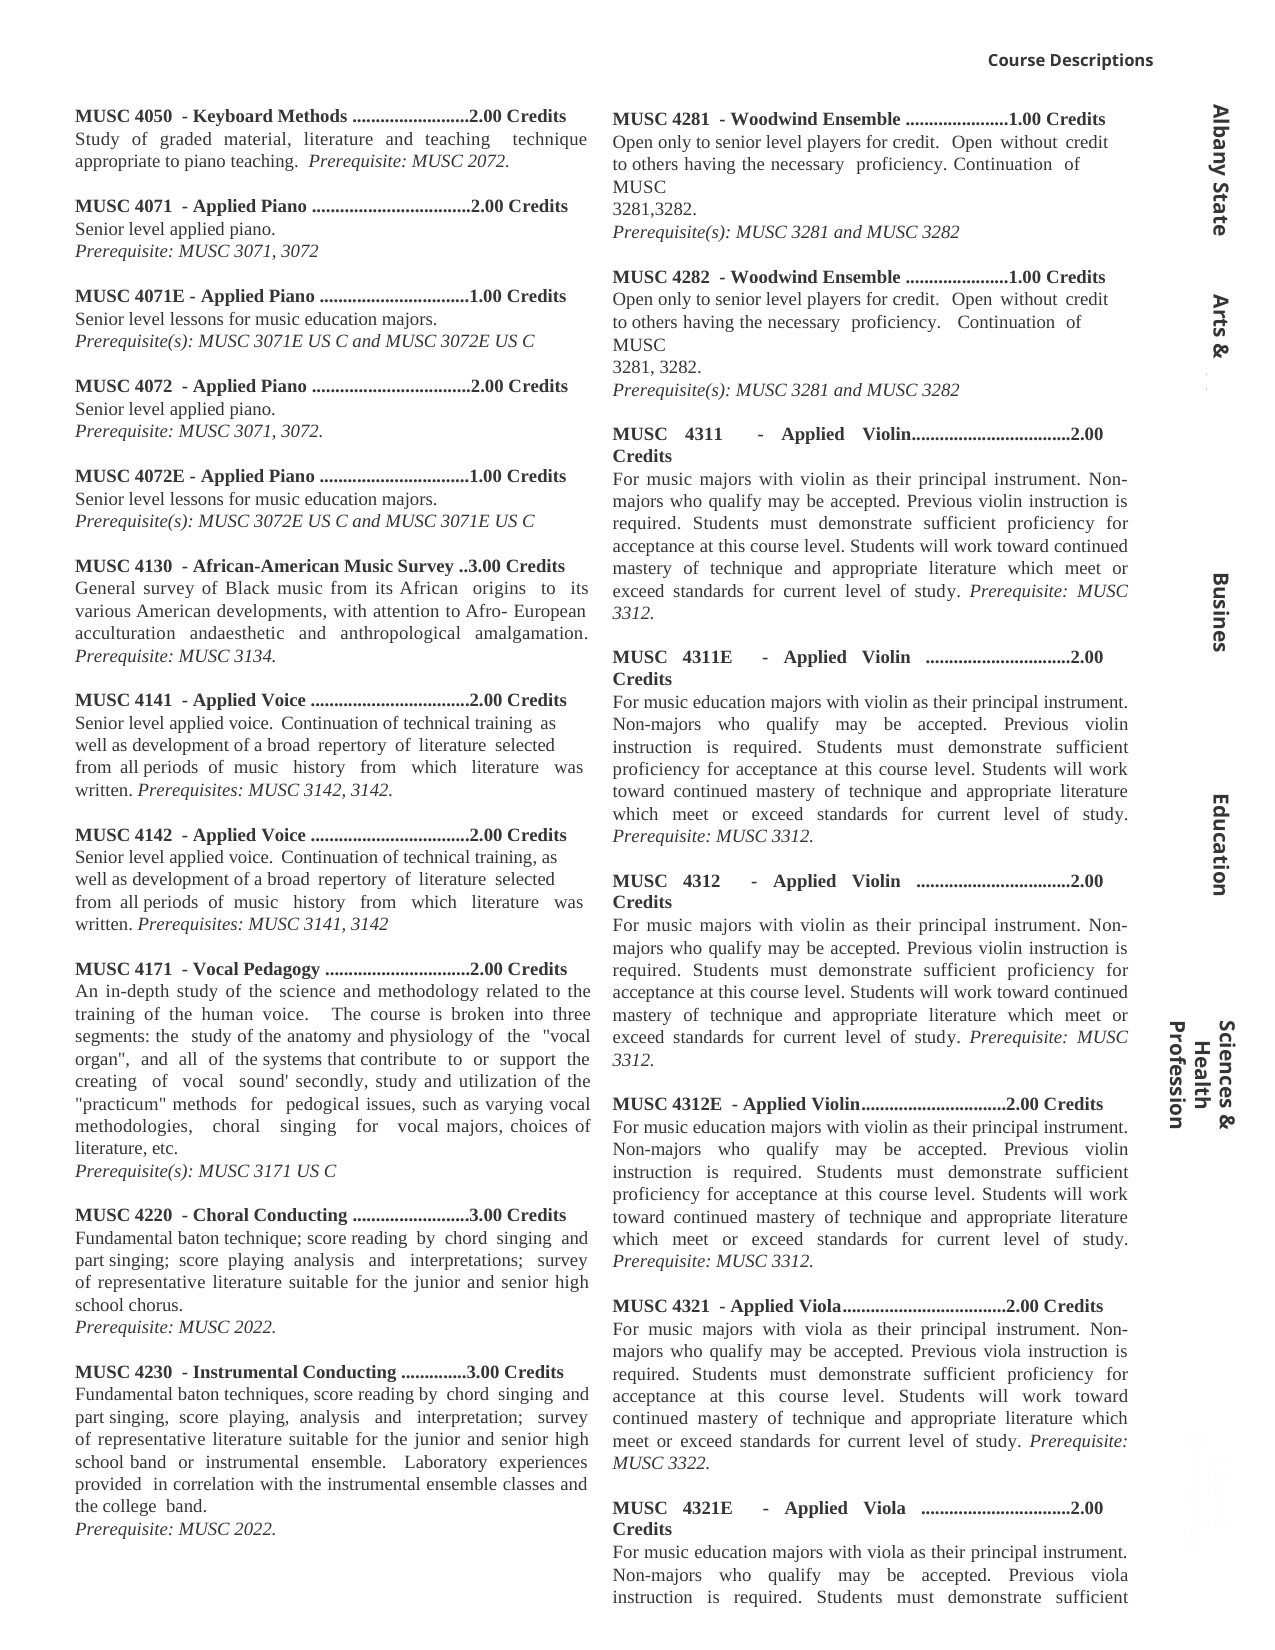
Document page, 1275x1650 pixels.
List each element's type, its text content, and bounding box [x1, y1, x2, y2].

text MUSC 4072E - Applied Piano ................................1.00 Credits [75, 465, 587, 486]
text Senior level lessons for music education majors. [75, 488, 587, 509]
text Prerequisite(s): MUSC 3171 US C [75, 1159, 587, 1181]
text For music education majors with violin as their principal instrument. Non-majors who qualify may be accepted. Previous violin instruction is required. Students must demonstrate sufficient proficiency for acceptance at this course level. Students will work toward continued mastery of technique and appropriate literature which meet or exceed standards for current level of study. Prerequisite: MUSC 3312. [612, 691, 1128, 847]
text 3281,3282. [612, 198, 700, 220]
text Senior level applied piano. [75, 398, 587, 419]
text An in-depth study of the science and methodology related to the training of the human voice. The course is broken into three segments: the study of the anatomy and physiology of the "vocal organ", and all of the systems that contribute to or support the creating of vocal sound' secondly, study and utilization of the "practicum" methods for pedogical issues, such as varying vocal methodologies, choral singing for vocal majors, choices of literature, etc. [75, 980, 591, 1159]
text MUSC 4142 - Applied Voice ..................................2.00 Credits Senior level applied voice. Continuation of technical training, as well as development of a broad repertory of literature selected from all periods of music history from which literature was written. Prerequisites: MUSC 3141, 3142 [75, 823, 591, 934]
text For music majors with violin as their principal instrument. Non- majors who qualify may be accepted. Previous violin instruction is required. Students must demonstrate sufficient proficiency for acceptance at this course level. Students will work toward continued mastery of technique and appropriate literature which meet or exceed standards for current level of study. Prerequisite: MUSC 3312. [612, 467, 1128, 623]
text MUSC 4220 - Choral Conducting .........................3.00 Credits Fundamental baton technique; score reading by chord singing and part singing; score playing analysis and interpretations; survey of representative literature suitable for the junior and senior high school chorus. [75, 1204, 591, 1315]
text MUSC 4311 - Applied Violin..................................2.00 Credits [612, 423, 1103, 466]
text MUSC 4071 - Applied Piano ..................................2.00 Credits [75, 195, 587, 216]
text Prerequisite: MUSC 3071, 3072 [75, 240, 587, 262]
text 3281, 3282. [612, 356, 704, 377]
text Prerequisite(s): MUSC 3072E US C and MUSC 3071E US C [75, 510, 587, 532]
text MUSC 4312E - Applied Violin...............................2.00 Credits [612, 1093, 1103, 1115]
text MUSC 4321 - Applied Viola...................................2.00 Credits [612, 1295, 1103, 1316]
text Prerequisite: MUSC 3071, 3072. [75, 420, 587, 442]
text For music education majors with violin as their principal instrument. Non-majors who qualify may be accepted. Previous violin instruction is required. Students must demonstrate sufficient proficiency for acceptance at this course level. Students will work toward continued mastery of technique and appropriate literature which meet or exceed standards for current level of study. Prerequisite: MUSC 3312. [612, 1116, 1128, 1272]
text For music majors with violin as their principal instrument. Non- majors who qualify may be accepted. Previous violin instruction is required. Students must demonstrate sufficient proficiency for acceptance at this course level. Students will work toward continued mastery of technique and appropriate literature which meet or exceed standards for current level of study. Prerequisite: MUSC 3312. [612, 914, 1128, 1070]
text MUSC 4312 - Applied Violin .................................2.00 Credits [612, 870, 1103, 913]
text MUSC 4171 - Vocal Pedagogy ...............................2.00 Credits [75, 958, 587, 979]
text Prerequisite: MUSC 2022. [75, 1518, 587, 1539]
text Prerequisite(s): MUSC 3281 and MUSC 3282 [612, 378, 961, 400]
text MUSC 4281 - Woodwind Ensemble ......................1.00 Credits Open only to senior level players for credit. Open without credit to others having the necessary proficiency. Continuation of MUSC [612, 108, 1128, 197]
text Prerequisite(s): MUSC 3281 and MUSC 3282 [612, 221, 961, 242]
text MUSC 4071E - Applied Piano ................................1.00 Credits [75, 285, 587, 306]
text MUSC 4311E - Applied Violin ...............................2.00 Credits [612, 646, 1103, 689]
text MUSC 4072 - Applied Piano ..................................2.00 Credits [75, 375, 587, 396]
text MUSC 4321E - Applied Viola ................................2.00 Credits [612, 1497, 1103, 1540]
text MUSC 4282 - Woodwind Ensemble ......................1.00 Credits Open only to senior level players for credit. Open without credit to others having the necessary proficiency. Continuation of MUSC [612, 266, 1128, 355]
text MUSC 4050 - Keyboard Methods .........................2.00 Credits Study of graded material, literature and teaching technique appropriate to piano teaching. Prerequisite: MUSC 2072. [75, 105, 591, 172]
text Senior level applied piano. [75, 218, 587, 239]
text Senior level lessons for music education majors. [75, 308, 587, 329]
text For music majors with viola as their principal instrument. Non-majors who qualify may be accepted. Previous viola instruction is required. Students must demonstrate sufficient proficiency for acceptance at this course level. Students will work toward continued mastery of technique and appropriate literature which meet or exceed standards for current level of study. Prerequisite: MUSC 3322. [612, 1318, 1128, 1474]
text Prerequisite: MUSC 2022. [75, 1316, 587, 1338]
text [612, 1541, 1128, 1607]
text MUSC 4230 - Instrumental Conducting ..............3.00 Credits Fundamental baton techniques, score reading by chord singing and part singing, score playing, analysis and interpretation; survey of representative literature suitable for the junior and senior high school band or instrumental ensemble. Laboratory experiences provided in correlation with the instrumental ensemble classes and the college band. [75, 1361, 591, 1517]
text Prerequisite(s): MUSC 3071E US C and MUSC 3072E US C [75, 330, 587, 352]
text MUSC 4141 - Applied Voice ..................................2.00 Credits Senior level applied voice. Continuation of technical training as well as development of a broad repertory of literature selected from all periods of music history from which literature was written. Prerequisites: MUSC 3142, 3142. [75, 689, 591, 800]
text Course Descriptions [62, 50, 1154, 70]
text MUSC 4130 - African-American Music Survey ..3.00 Credits General survey of Black music from its African origins to its various American developments, with attention to Afro- European acculturation andaesthetic and anthropological amalgamation. Prerequisite: MUSC 3134. [75, 555, 591, 666]
